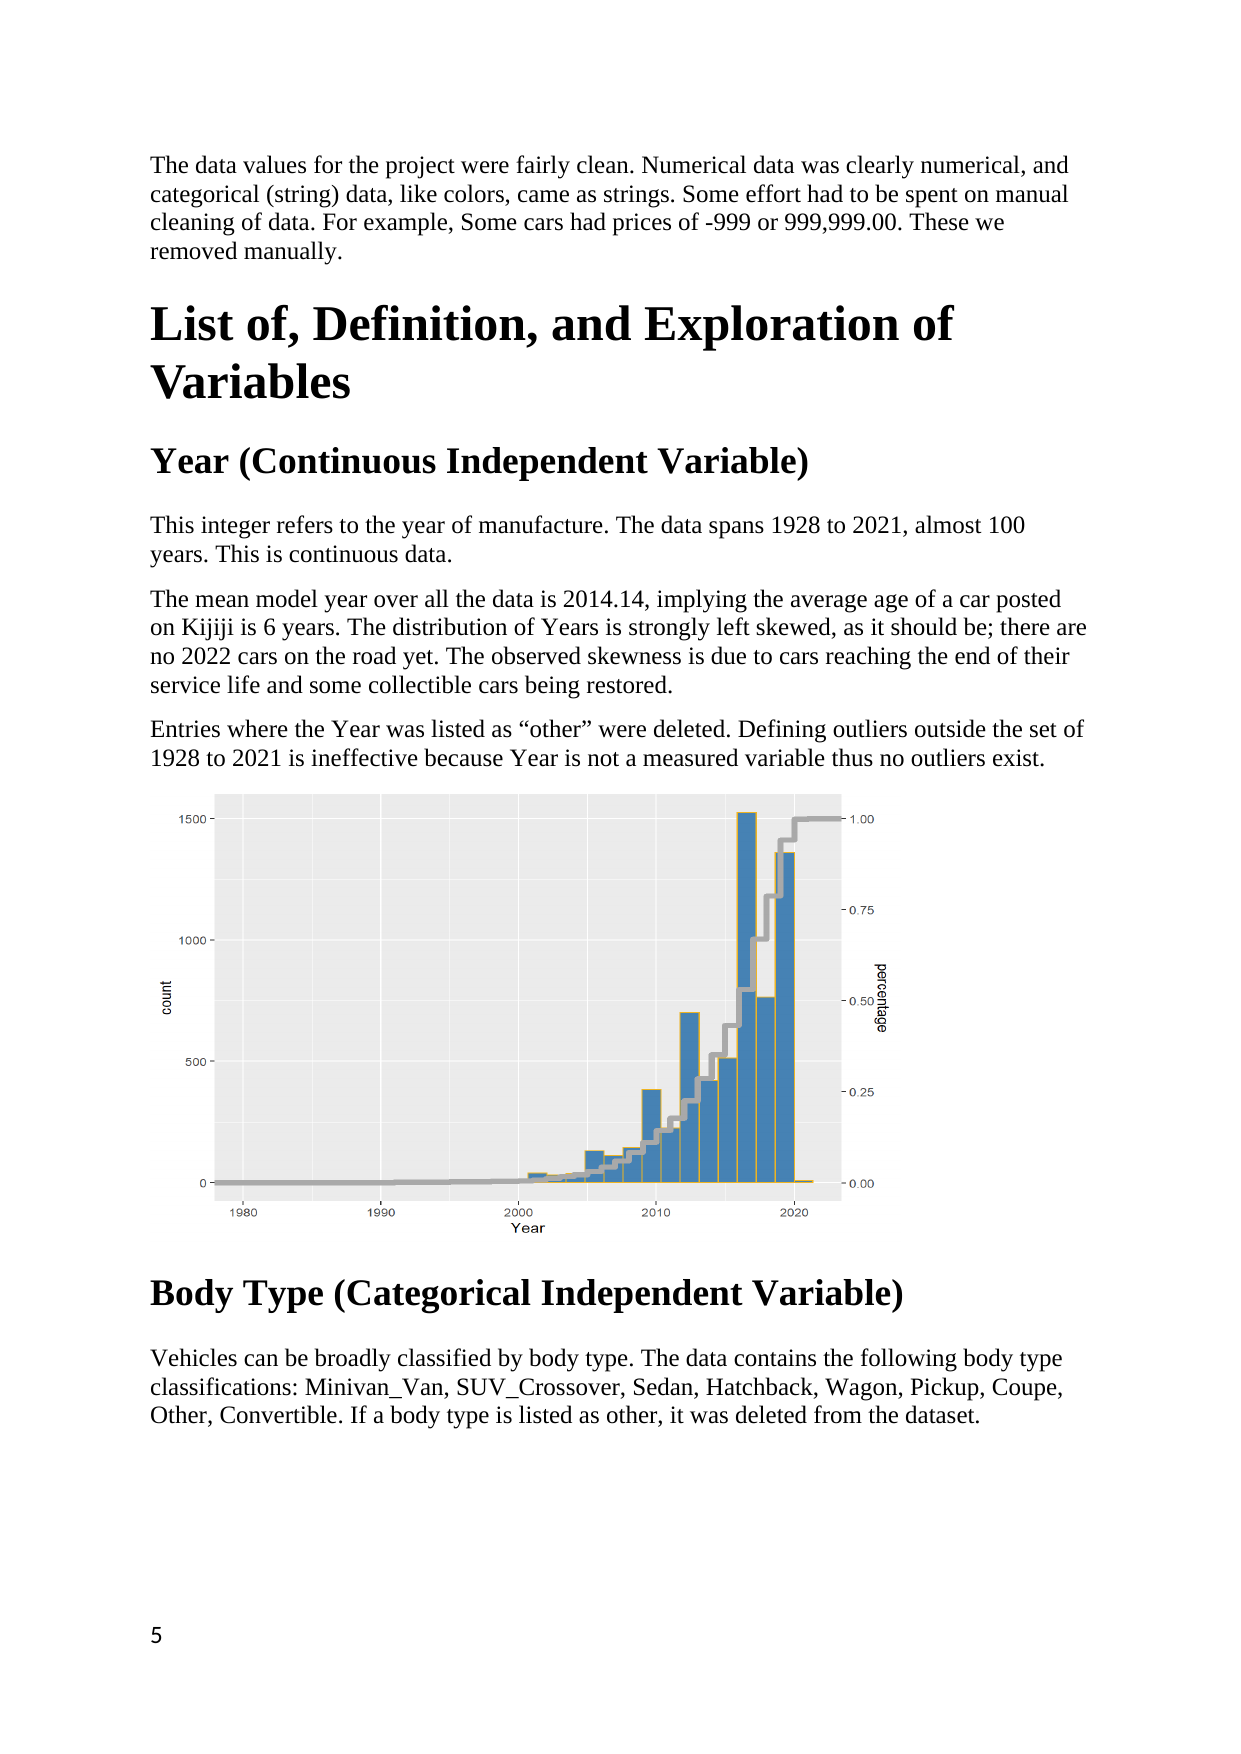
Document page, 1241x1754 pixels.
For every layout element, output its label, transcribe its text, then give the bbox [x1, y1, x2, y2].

picture [150, 787, 902, 1242]
text Vehicles can be broadly classified by body type. The data contains the following body type classifications: Minivan_Van, SUV_Crossover, Sedan, Hatchback, Wagon, Pickup, Coupe, Other, Convertible. If a body type is listed as other, it was deleted from the dataset. [150, 1343, 1090, 1429]
text The mean model year over all the data is 2014.14, implying the average age of a car posted on Kijiji is 6 years. The distribution of Years is strongly left skewed, as it should be; there are no 2022 cars on the road yet. The observed skewness is due to cars reaching the end of their service life and some collectible cars being restored. [150, 584, 1090, 699]
text The data values for the project were fairly clean. Numerical data was clearly numerical, and categorical (string) data, like colors, came as strings. Some effort had to be spent on manual cleaning of data. For example, Some cars had prices of -999 or 999,999.00. These we removed manually. [150, 150, 1090, 265]
subtitle Body Type (Categorical Independent Variable) [150, 1271, 1090, 1314]
text Entries where the Year was listed as “other” were deleted. Defining outliers outside the set of 1928 to 2021 is ineffective because Year is not a measured variable thus no outliers exist. [150, 714, 1090, 772]
text This integer refers to the year of manufacture. The data spans 1928 to 2021, almost 100 years. This is continuous data. [150, 511, 1090, 568]
subtitle List of, Definition, and Exploration of Variables [150, 294, 1090, 409]
subtitle Year (Continuous Independent Variable) [150, 438, 1090, 481]
